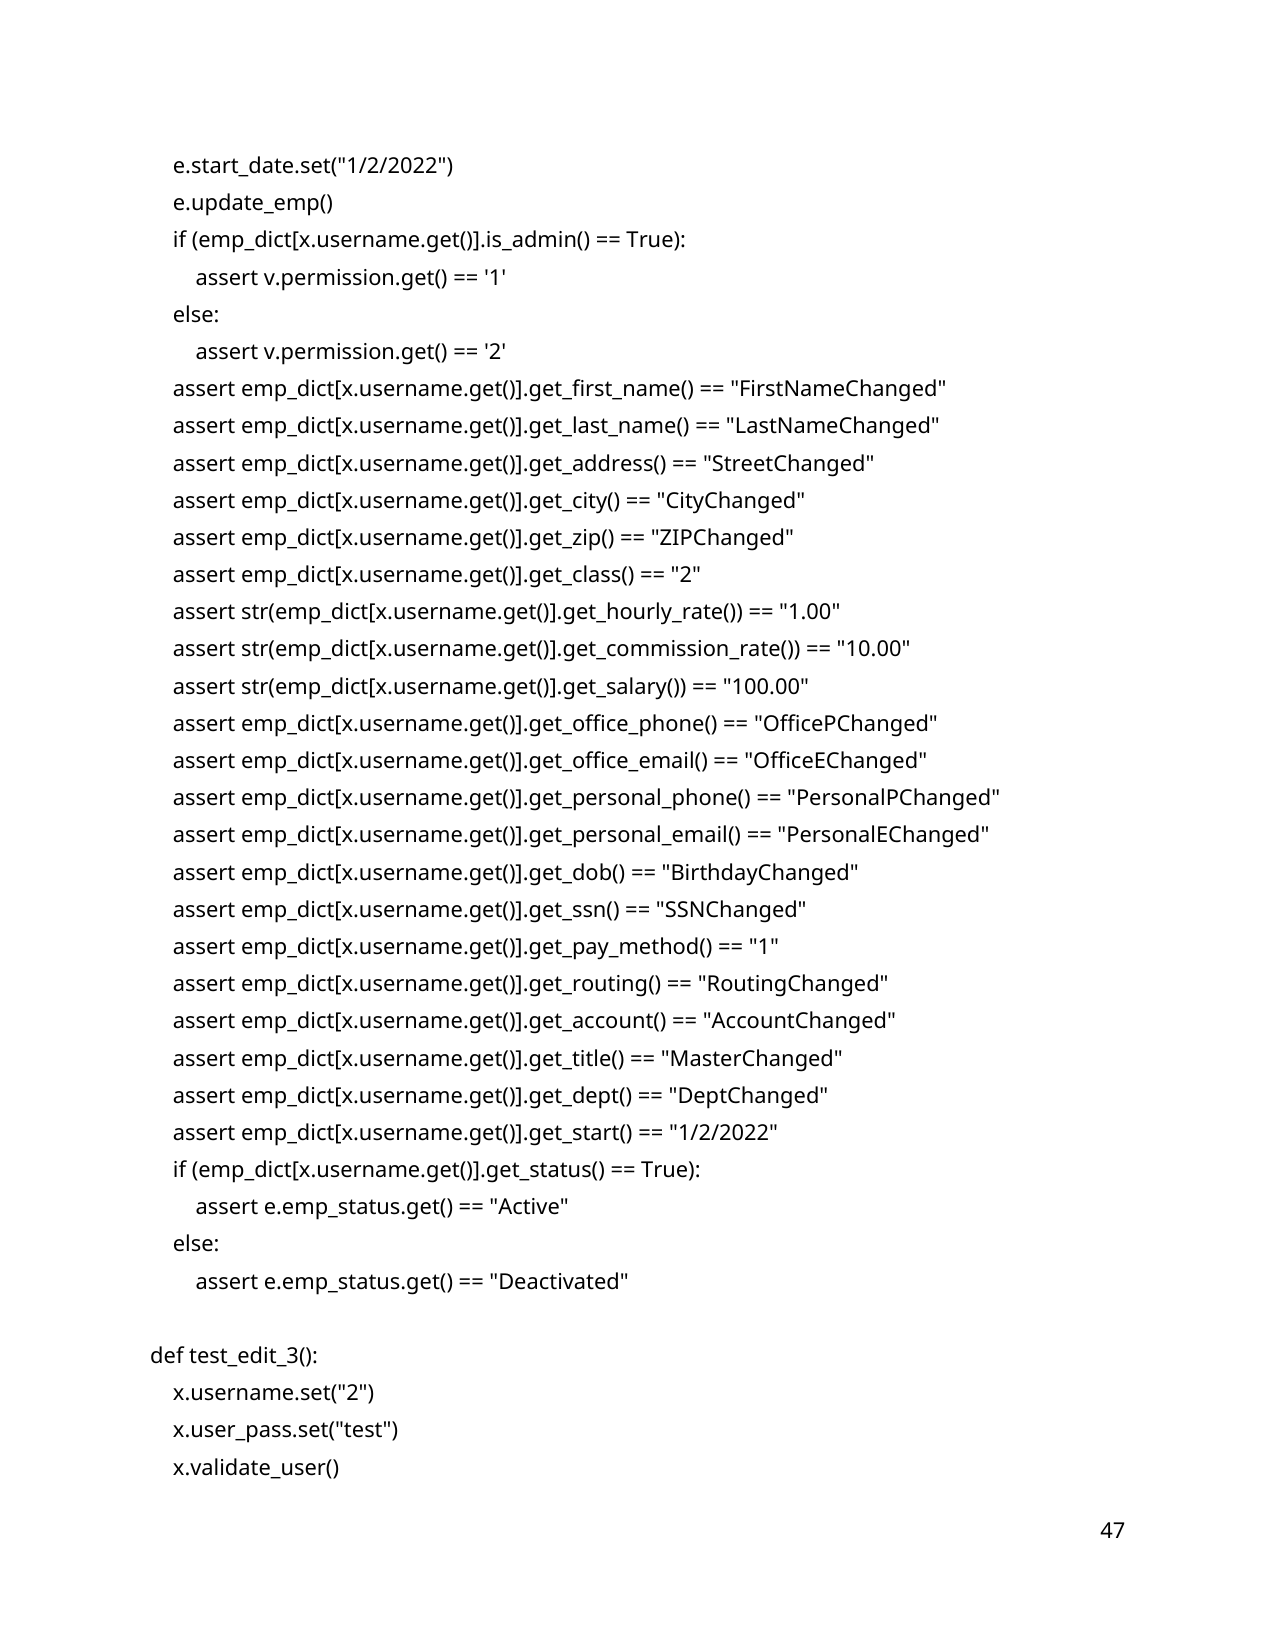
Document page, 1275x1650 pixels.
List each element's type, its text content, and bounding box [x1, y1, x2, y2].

text assert emp_dict[x.username.get()].get_city() == "CityChanged" [150, 485, 1125, 514]
text assert emp_dict[x.username.get()].get_dob() == "BirthdayChanged" [150, 857, 1125, 886]
text assert emp_dict[x.username.get()].get_title() == "MasterChanged" [150, 1042, 1125, 1072]
text assert emp_dict[x.username.get()].get_personal_email() == "PersonalEChanged" [150, 819, 1125, 849]
text x.user_pass.set("test") [150, 1414, 1125, 1444]
text assert emp_dict[x.username.get()].get_last_name() == "LastNameChanged" [150, 410, 1125, 440]
text else: [150, 1228, 1125, 1258]
text assert emp_dict[x.username.get()].get_personal_phone() == "PersonalPChanged" [150, 782, 1125, 812]
text assert v.permission.get() == '1' [150, 262, 1125, 291]
text assert emp_dict[x.username.get()].get_address() == "StreetChanged" [150, 447, 1125, 477]
text assert str(emp_dict[x.username.get()].get_commission_rate()) == "10.00" [150, 633, 1125, 663]
text if (emp_dict[x.username.get()].get_status() == True): [150, 1154, 1125, 1184]
text e.update_emp() [150, 187, 1125, 217]
text assert emp_dict[x.username.get()].get_start() == "1/2/2022" [150, 1117, 1125, 1147]
text assert emp_dict[x.username.get()].get_office_email() == "OfficeEChanged" [150, 745, 1125, 775]
text assert emp_dict[x.username.get()].get_pay_method() == "1" [150, 931, 1125, 961]
text assert emp_dict[x.username.get()].get_first_name() == "FirstNameChanged" [150, 373, 1125, 403]
text assert emp_dict[x.username.get()].get_office_phone() == "OfficePChanged" [150, 708, 1125, 738]
text assert emp_dict[x.username.get()].get_routing() == "RoutingChanged" [150, 968, 1125, 998]
text assert v.permission.get() == '2' [150, 336, 1125, 366]
text assert emp_dict[x.username.get()].get_zip() == "ZIPChanged" [150, 522, 1125, 552]
text assert emp_dict[x.username.get()].get_ssn() == "SSNChanged" [150, 894, 1125, 923]
text assert emp_dict[x.username.get()].get_class() == "2" [150, 559, 1125, 589]
text e.start_date.set("1/2/2022") [150, 150, 1125, 180]
text assert e.emp_status.get() == "Active" [150, 1191, 1125, 1221]
text assert emp_dict[x.username.get()].get_dept() == "DeptChanged" [150, 1080, 1125, 1109]
text assert e.emp_status.get() == "Deactivated" [150, 1266, 1125, 1295]
text x.validate_user() [150, 1452, 1125, 1481]
text x.username.set("2") [150, 1377, 1125, 1407]
text assert str(emp_dict[x.username.get()].get_salary()) == "100.00" [150, 671, 1125, 700]
text else: [150, 299, 1125, 328]
text if (emp_dict[x.username.get()].is_admin() == True): [150, 224, 1125, 254]
text assert str(emp_dict[x.username.get()].get_hourly_rate()) == "1.00" [150, 596, 1125, 626]
text def test_edit_3(): [150, 1340, 1125, 1370]
text assert emp_dict[x.username.get()].get_account() == "AccountChanged" [150, 1005, 1125, 1035]
